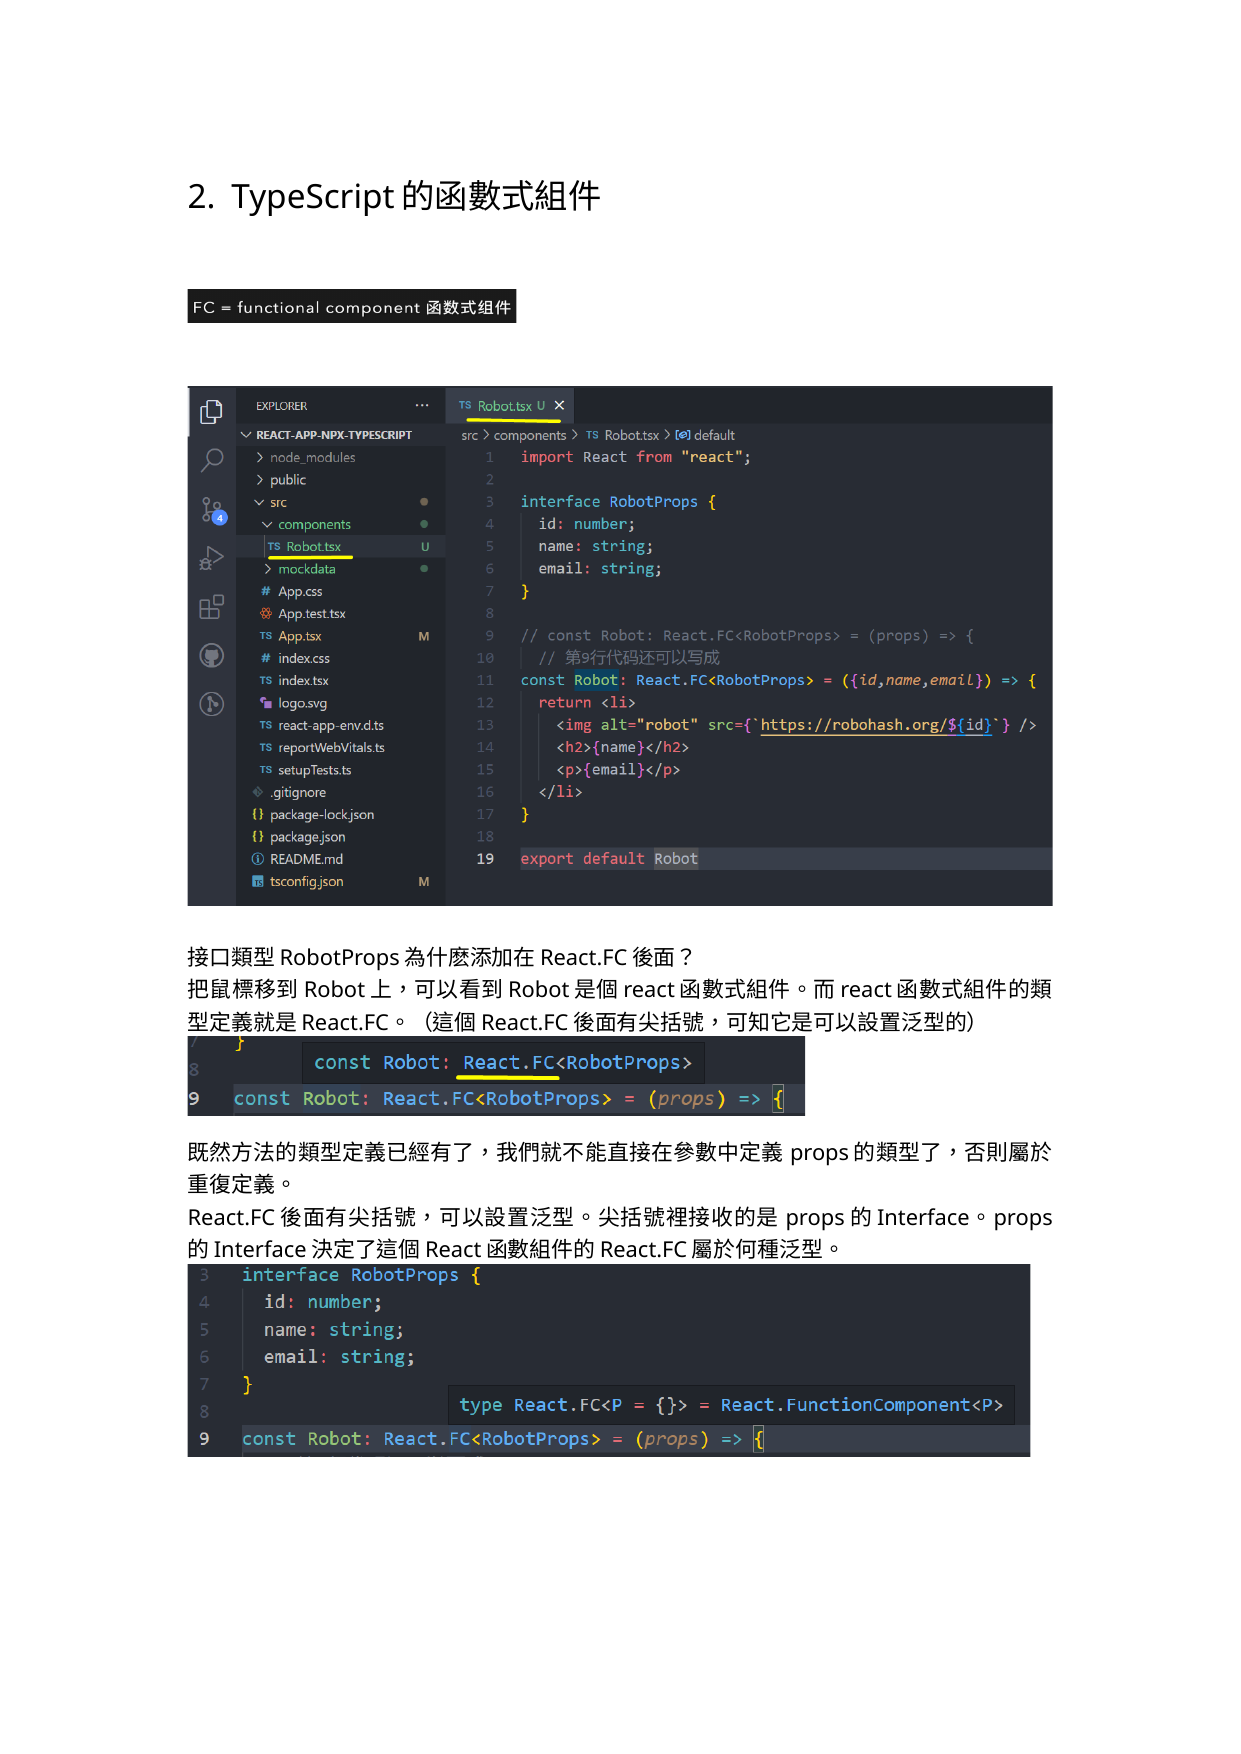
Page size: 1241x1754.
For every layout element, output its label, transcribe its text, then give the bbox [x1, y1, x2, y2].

subtitle TypeScript的函數式組件 [187, 162, 1053, 227]
picture [187, 386, 1053, 906]
picture [187, 289, 517, 323]
text 把鼠標移到Robot上，可以看到Robot是個react函數式組件。而react函數式組件的類型定義就是React.FC。（這個React.FC後面有尖括號，可知它是可以設置泛型的） [187, 972, 1053, 1037]
text 既然方法的類型定義已經有了，我們就不能直接在參數中定義props的類型了，否則屬於重復定義。 [187, 1134, 1053, 1199]
picture [187, 1264, 1031, 1457]
text 接口類型RobotProps為什麽添加在React.FC後面？ [187, 939, 1053, 972]
text React.FC後面有尖括號，可以設置泛型。尖括號裡接收的是props的Interface。props的Interface決定了這個React函數組件的React.FC屬於何種泛型。 [187, 1199, 1053, 1264]
picture [187, 1036, 806, 1116]
